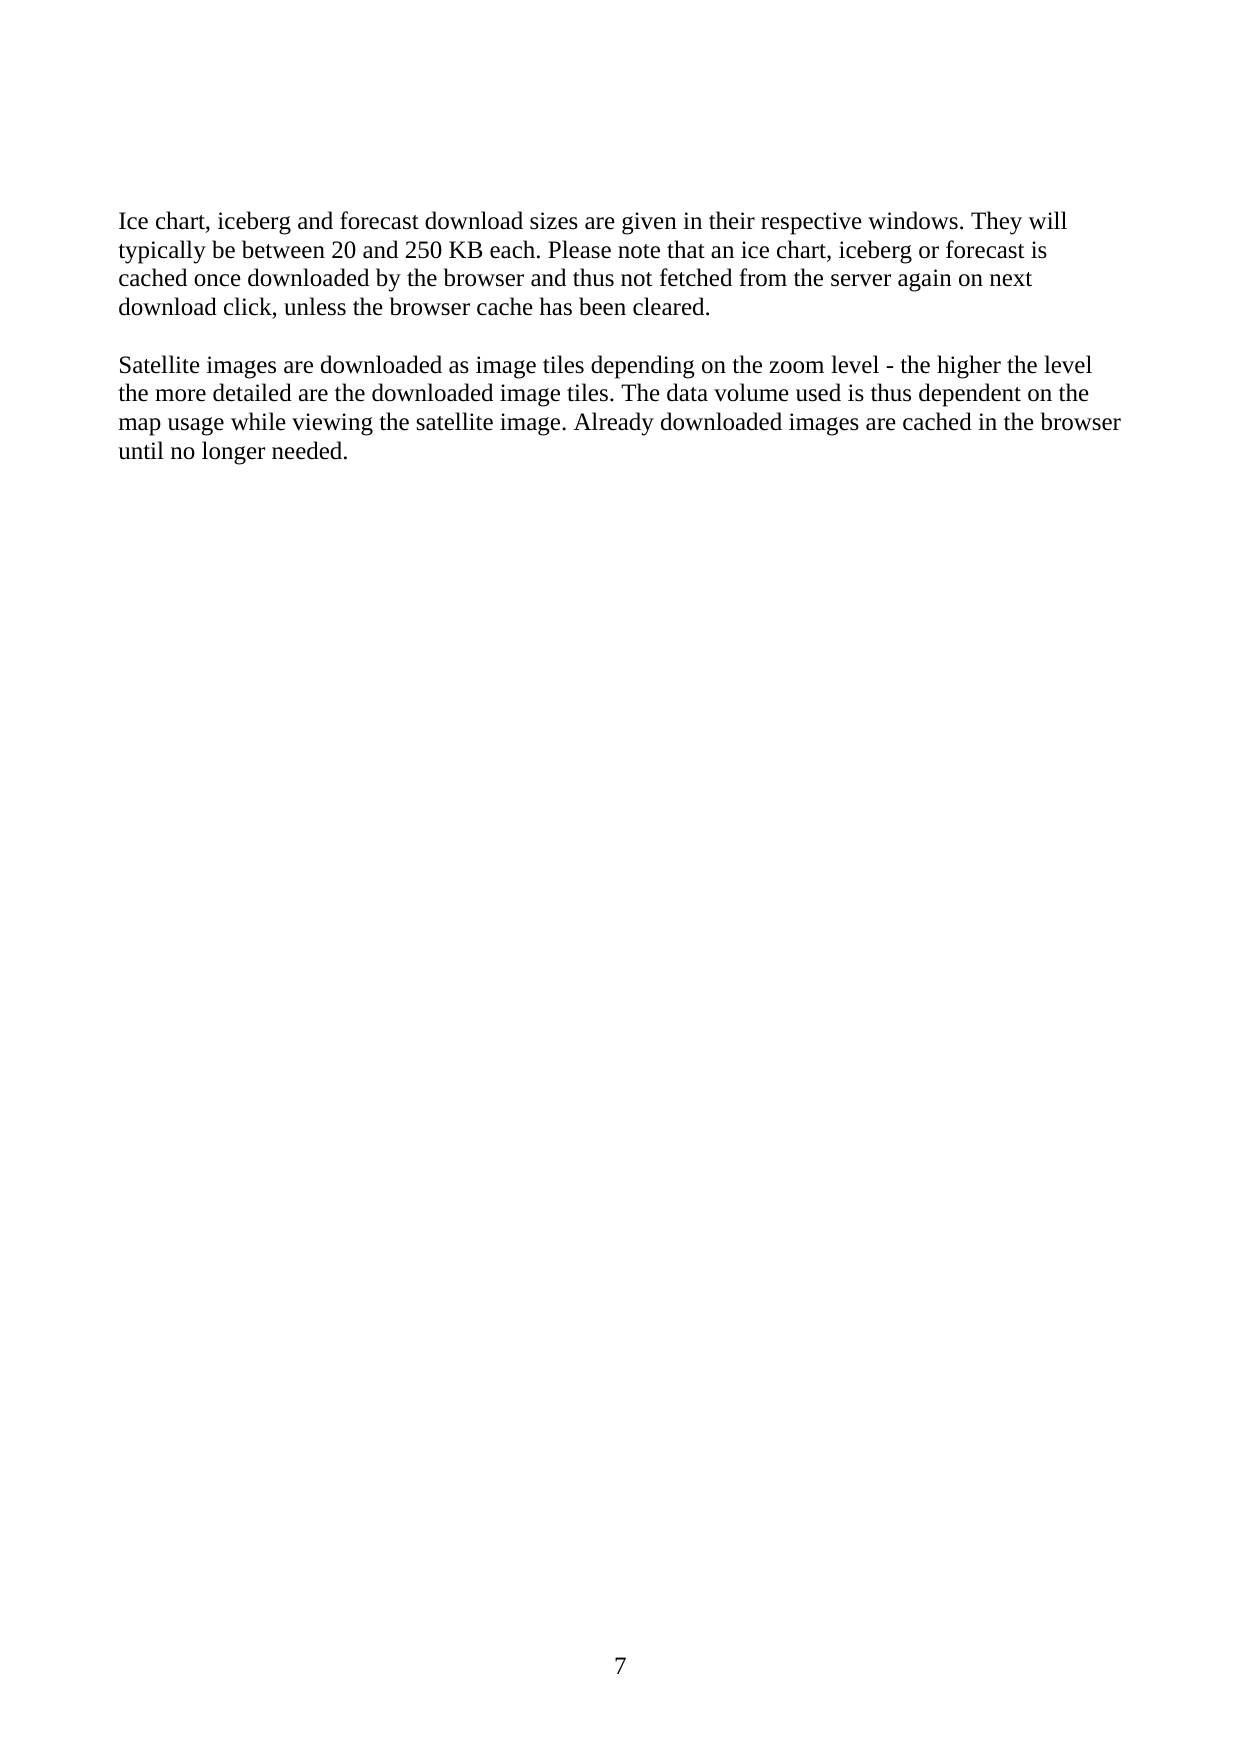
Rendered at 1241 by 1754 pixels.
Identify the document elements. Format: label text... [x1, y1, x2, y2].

text Satellite images are downloaded as image tiles depending on the zoom level - the higher the level the more detailed are the downloaded image tiles. The data volume used is thus dependent on the map usage while viewing the satellite image. Already downloaded images are cached in the browser until no longer needed. [118, 350, 1122, 465]
text Ice chart, iceberg and forecast download sizes are given in their respective windows. They will typically be between 20 and 250 KB each. Please note that an ice chart, iceberg or forecast is cached once downloaded by the browser and thus not fetched from the server again on next download click, unless the browser cache has been cleared. [118, 206, 1122, 321]
